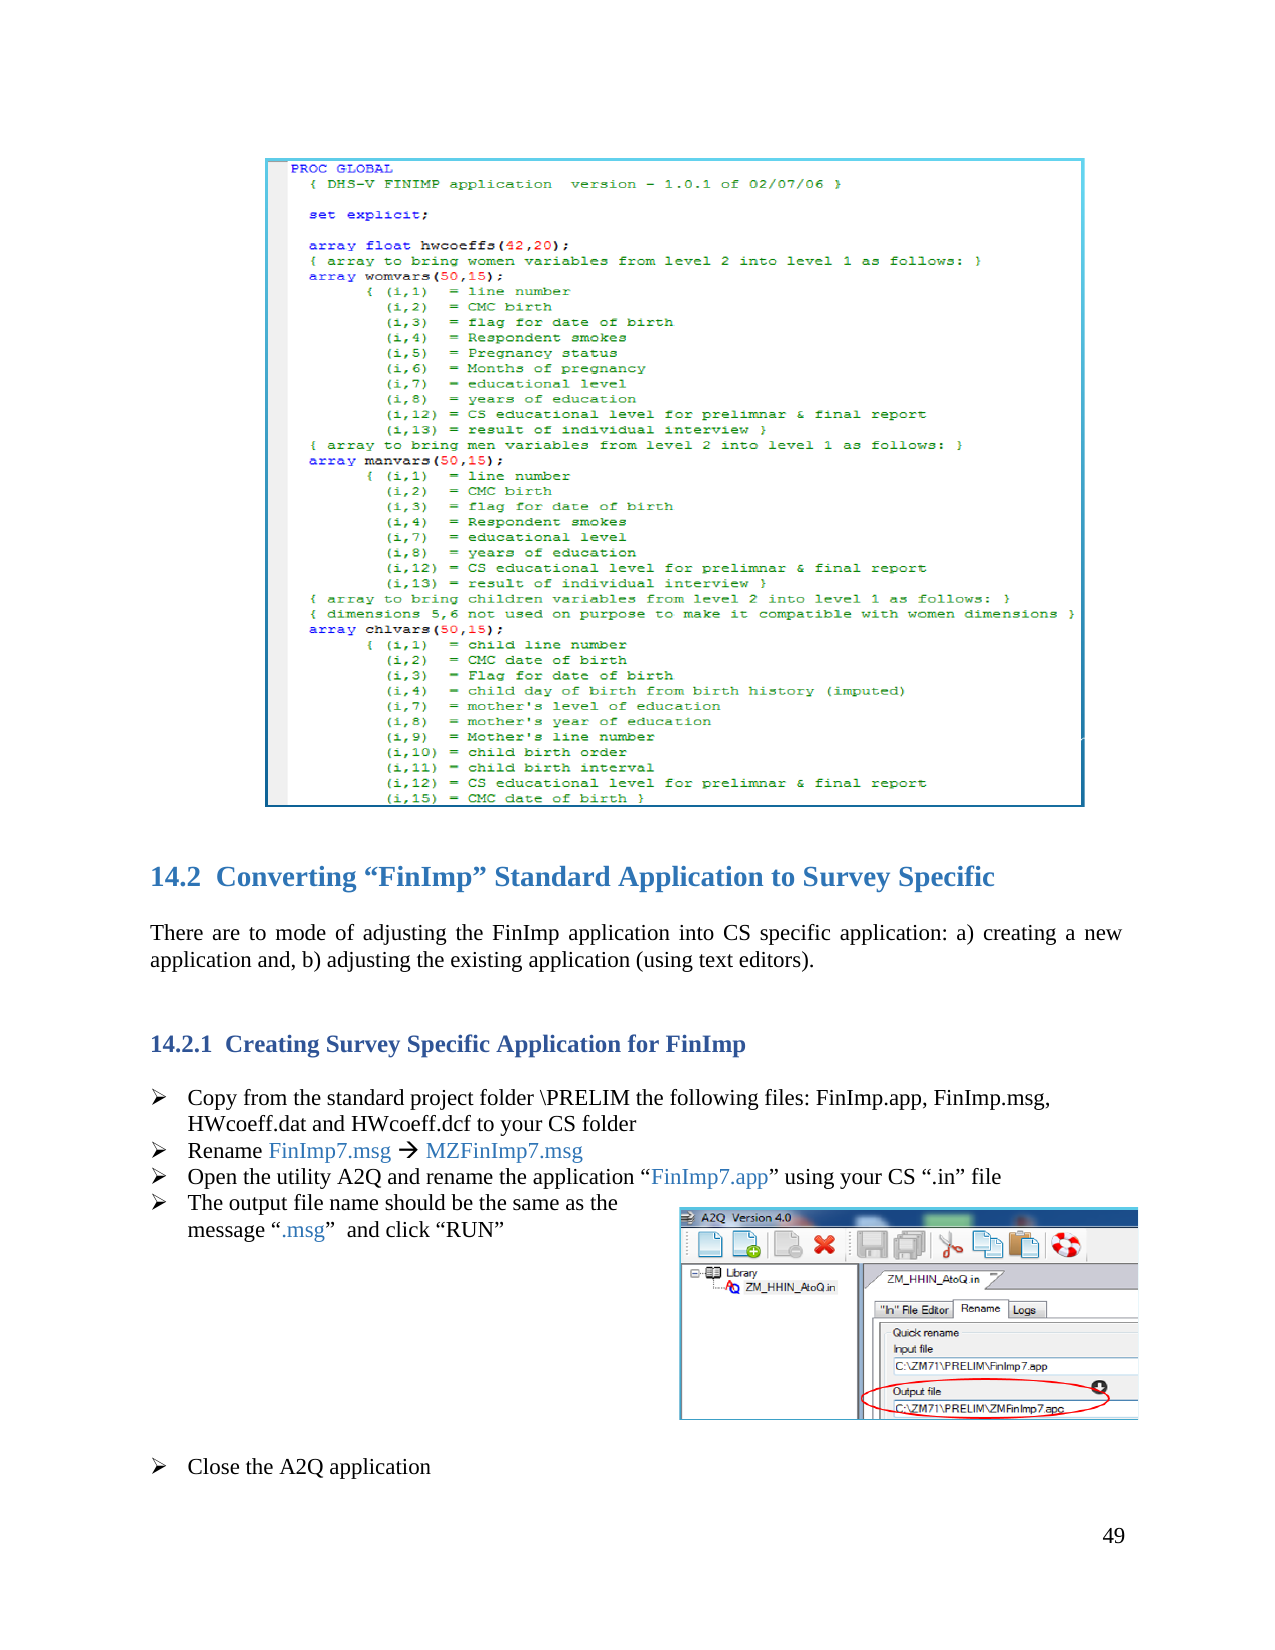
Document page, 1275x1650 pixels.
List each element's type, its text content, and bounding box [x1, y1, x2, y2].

list Rename FinImp7.msg MZFinImp7.msg [150, 1137, 1125, 1163]
picture [265, 158, 1085, 807]
subtitle 14.2 Converting “FinImp” Standard Application to Survey Specific [150, 859, 1125, 893]
subtitle 14.2.1 Creating Survey Specific Application for FinImp [150, 1029, 1125, 1058]
list Copy from the standard project folder \PRELIM the following files: FinImp.app, FinImp.msg, HWcoeff.dat and HWcoeff.dcf to your CS folder [150, 1084, 1125, 1137]
list Close the A2Q application [150, 1453, 1125, 1479]
list Open the utility A2Q and rename the application “FinImp7.app” using your CS “.in” file [150, 1163, 1125, 1189]
list The output file name should be the same as the message “.msg” and click “RUN” [150, 1189, 1125, 1242]
picture [679, 1207, 1139, 1420]
text There are to mode of adjusting the FinImp application into CS specific application: a) creating a new application and, b) adjusting the existing application (using text editors). [150, 919, 1125, 972]
